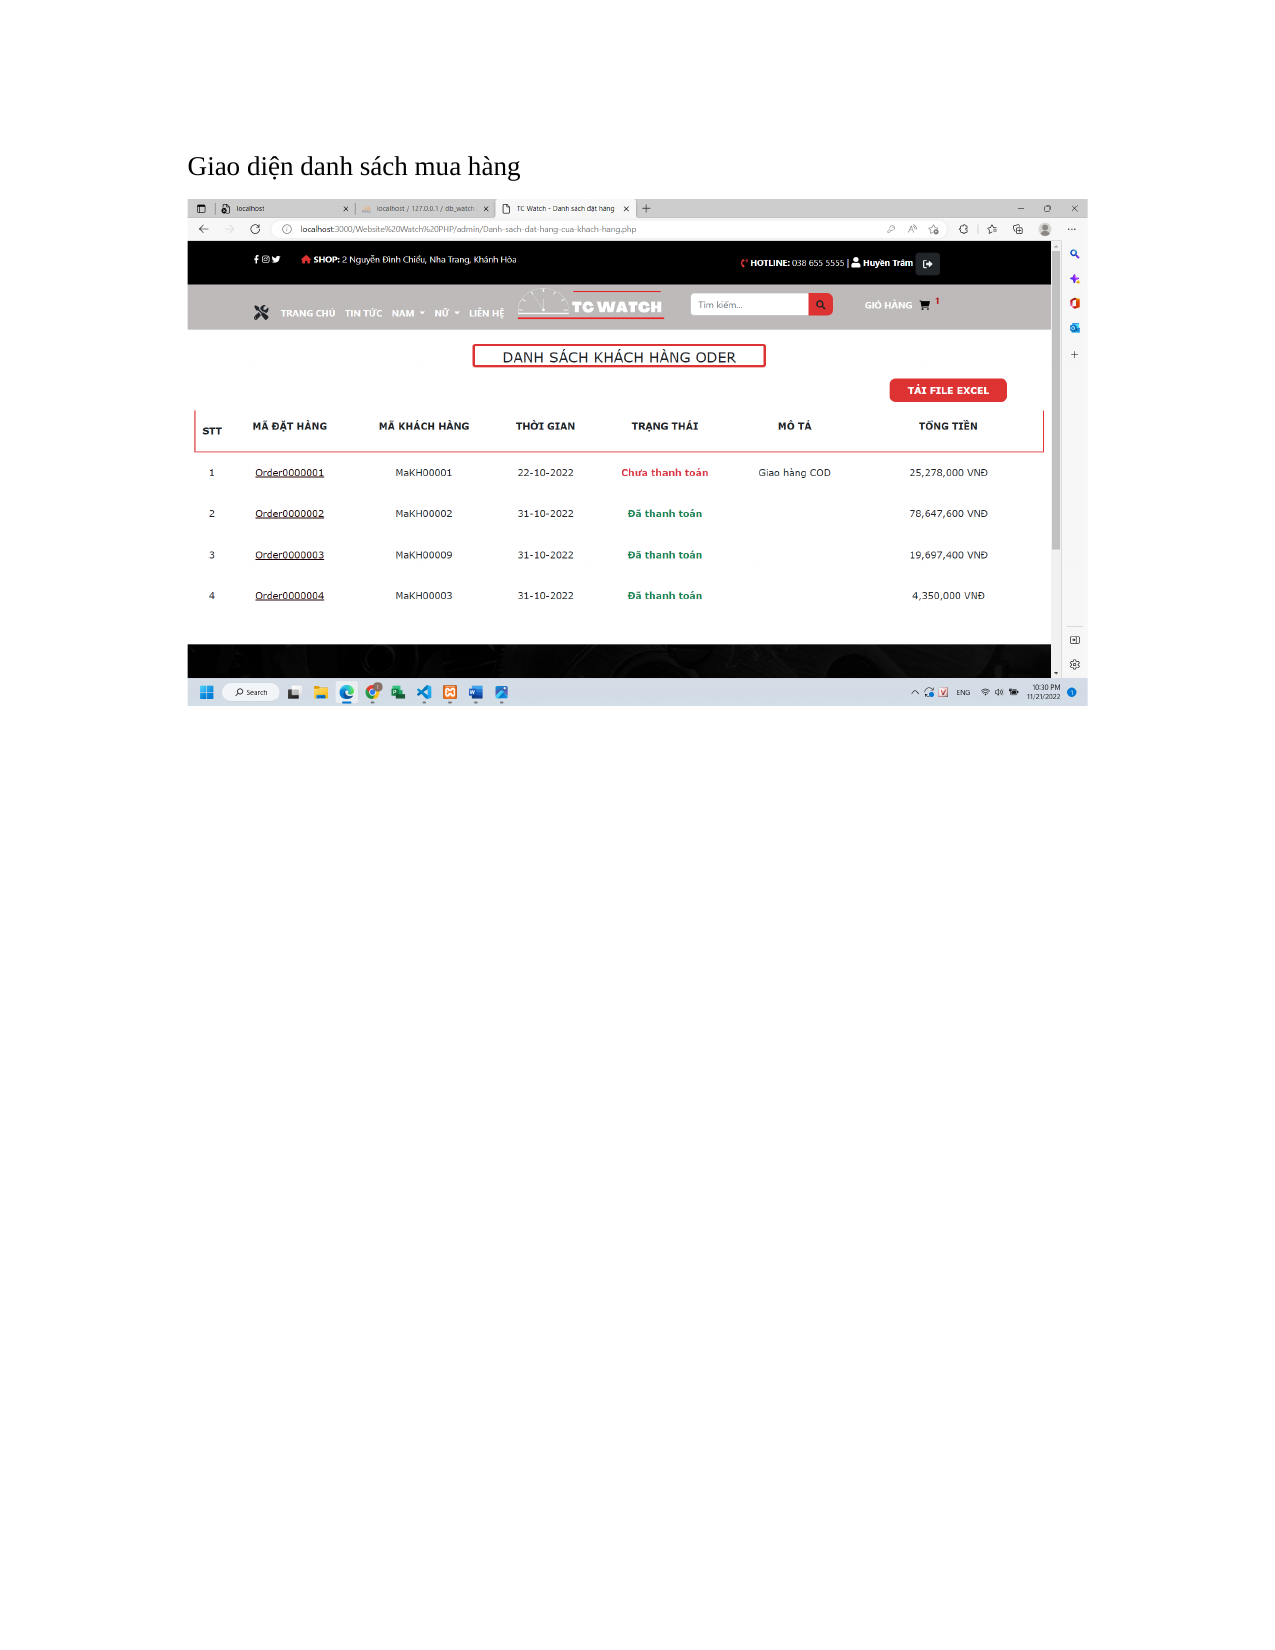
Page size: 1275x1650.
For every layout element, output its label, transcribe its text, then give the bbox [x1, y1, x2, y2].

picture [187, 199, 1088, 706]
text Giao diện danh sách mua hàng [150, 150, 1125, 181]
